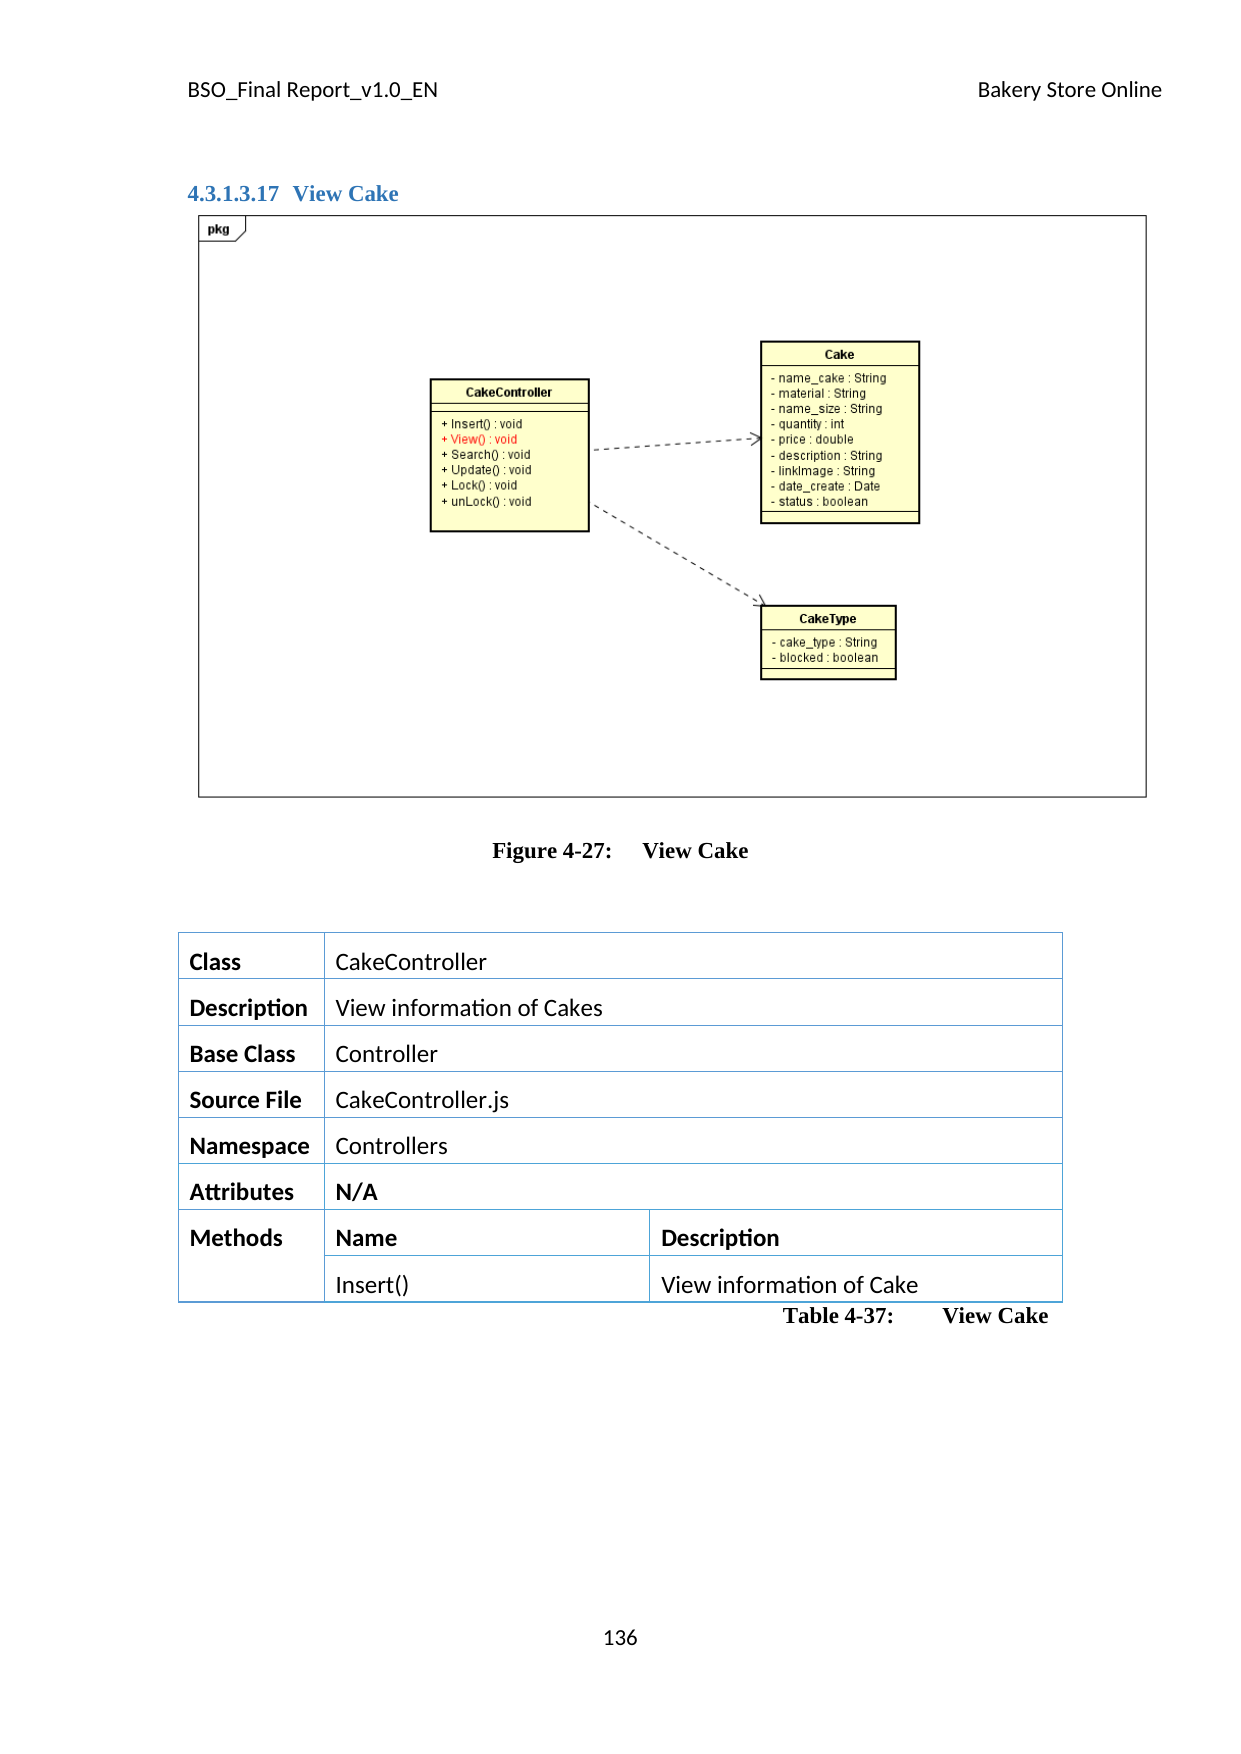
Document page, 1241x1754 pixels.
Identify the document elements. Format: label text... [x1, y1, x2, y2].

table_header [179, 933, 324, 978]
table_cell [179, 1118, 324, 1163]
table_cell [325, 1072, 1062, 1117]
subtitle View Cake [187, 180, 1053, 206]
text View Cake [187, 837, 1053, 864]
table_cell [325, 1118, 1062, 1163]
text View Cake [778, 1303, 1053, 1329]
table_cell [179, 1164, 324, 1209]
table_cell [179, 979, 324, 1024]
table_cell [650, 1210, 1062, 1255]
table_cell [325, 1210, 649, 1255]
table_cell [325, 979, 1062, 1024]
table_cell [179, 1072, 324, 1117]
picture [187, 208, 1163, 819]
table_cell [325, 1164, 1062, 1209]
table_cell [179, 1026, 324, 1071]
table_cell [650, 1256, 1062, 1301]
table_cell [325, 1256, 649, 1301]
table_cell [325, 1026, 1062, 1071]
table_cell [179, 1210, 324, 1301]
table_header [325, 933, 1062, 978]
